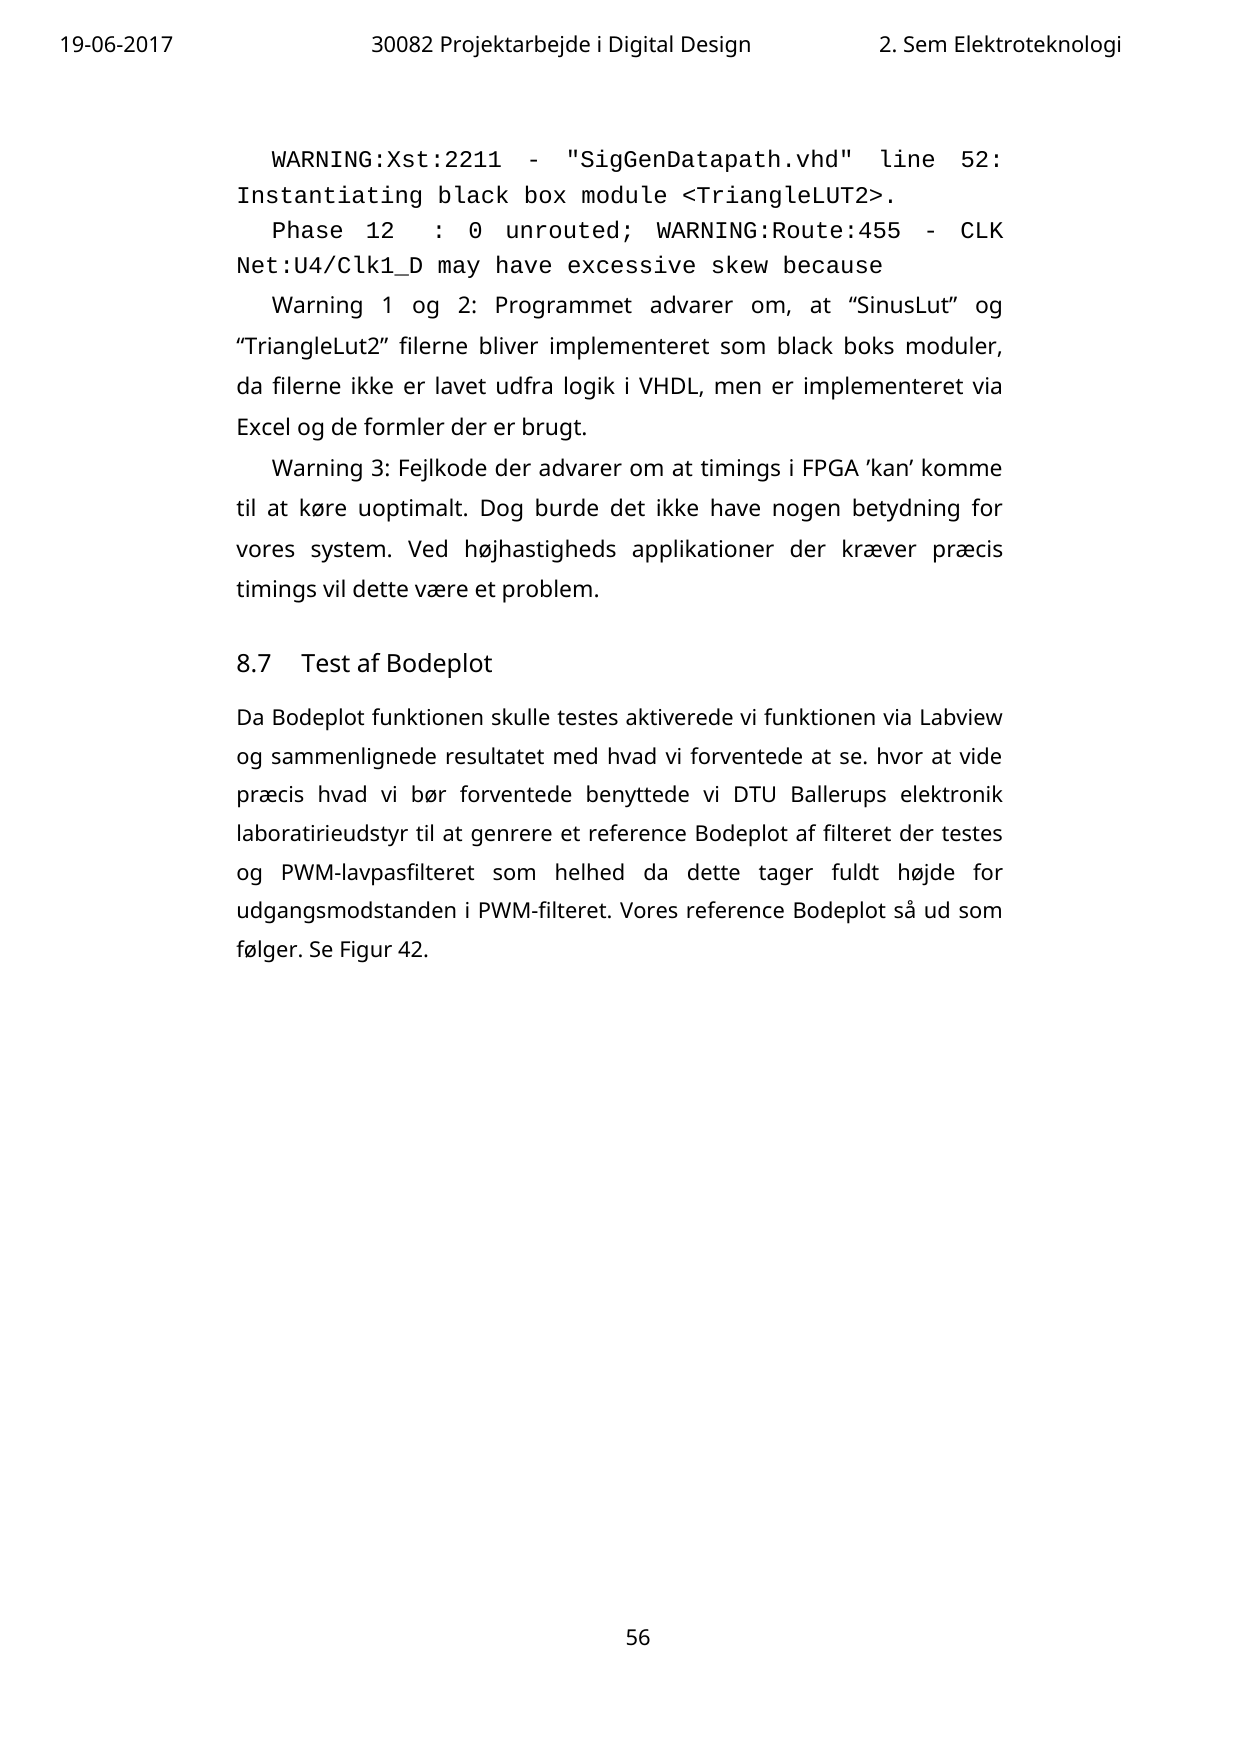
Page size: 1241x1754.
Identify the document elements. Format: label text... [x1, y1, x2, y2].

text Phase 12 : 0 unrouted; WARNING:Route:455 - CLK Net:U4/Clk1_D may have excessive skew because [236, 218, 1004, 281]
subtitle Test af Bodeplot [236, 645, 1004, 679]
text Warning 3: Fejlkode der advarer om at timings i FPGA ’kan’ komme til at køre uoptimalt. Dog burde det ikke have nogen betydning for vores system. Ved højhastigheds applikationer der kræver præcis timings vil dette være et problem. [236, 451, 1004, 604]
text WARNING:Xst:2211 - "SigGenDatapath.vhd" line 52: Instantiating black box module <TriangleLUT2>. [236, 148, 1004, 210]
text Da Bodeplot funktionen skulle testes aktiverede vi funktionen via Labview og sammenlignede resultatet med hvad vi forventede at se. hvor at vide præcis hvad vi bør forventede benyttede vi DTU Ballerups elektronik laboratirieudstyr til at genrere et reference Bodeplot af filteret der testes og PWM-lavpasfilteret som helhed da dette tager fuldt højde for udgangsmodstanden i PWM-filteret. Vores reference Bodeplot så ud som følger. Se Figur 42. [236, 702, 1004, 964]
text Warning 1 og 2: Programmet advarer om, at “SinusLut” og “TriangleLut2” filerne bliver implementeret som black boks moduler, da filerne ikke er lavet udfra logik i VHDL, men er implementeret via Excel og de formler der er brugt. [236, 289, 1004, 442]
